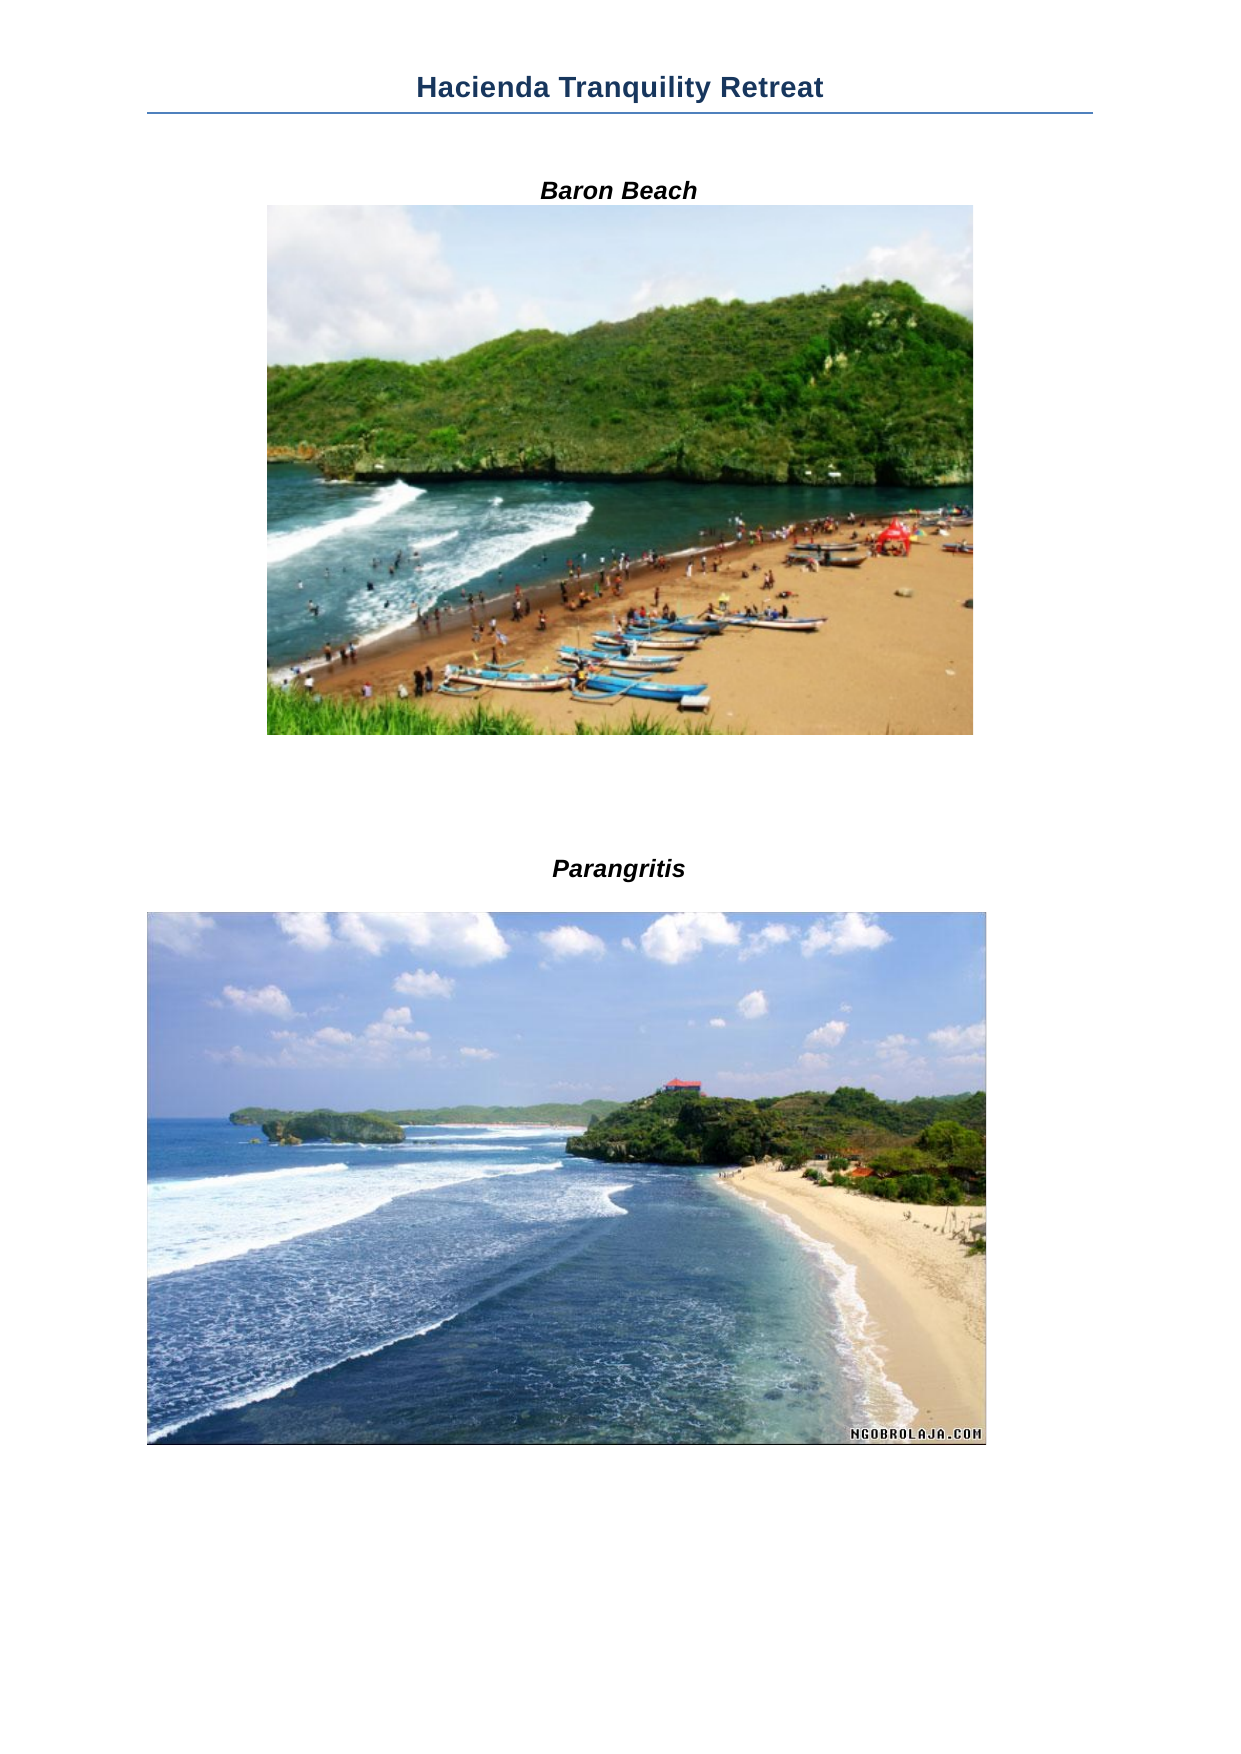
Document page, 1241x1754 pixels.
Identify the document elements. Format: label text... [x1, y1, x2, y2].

picture [267, 205, 974, 735]
picture [147, 912, 987, 1445]
subtitle Baron Beach [147, 175, 1093, 205]
subtitle Parangritis [147, 853, 1093, 882]
